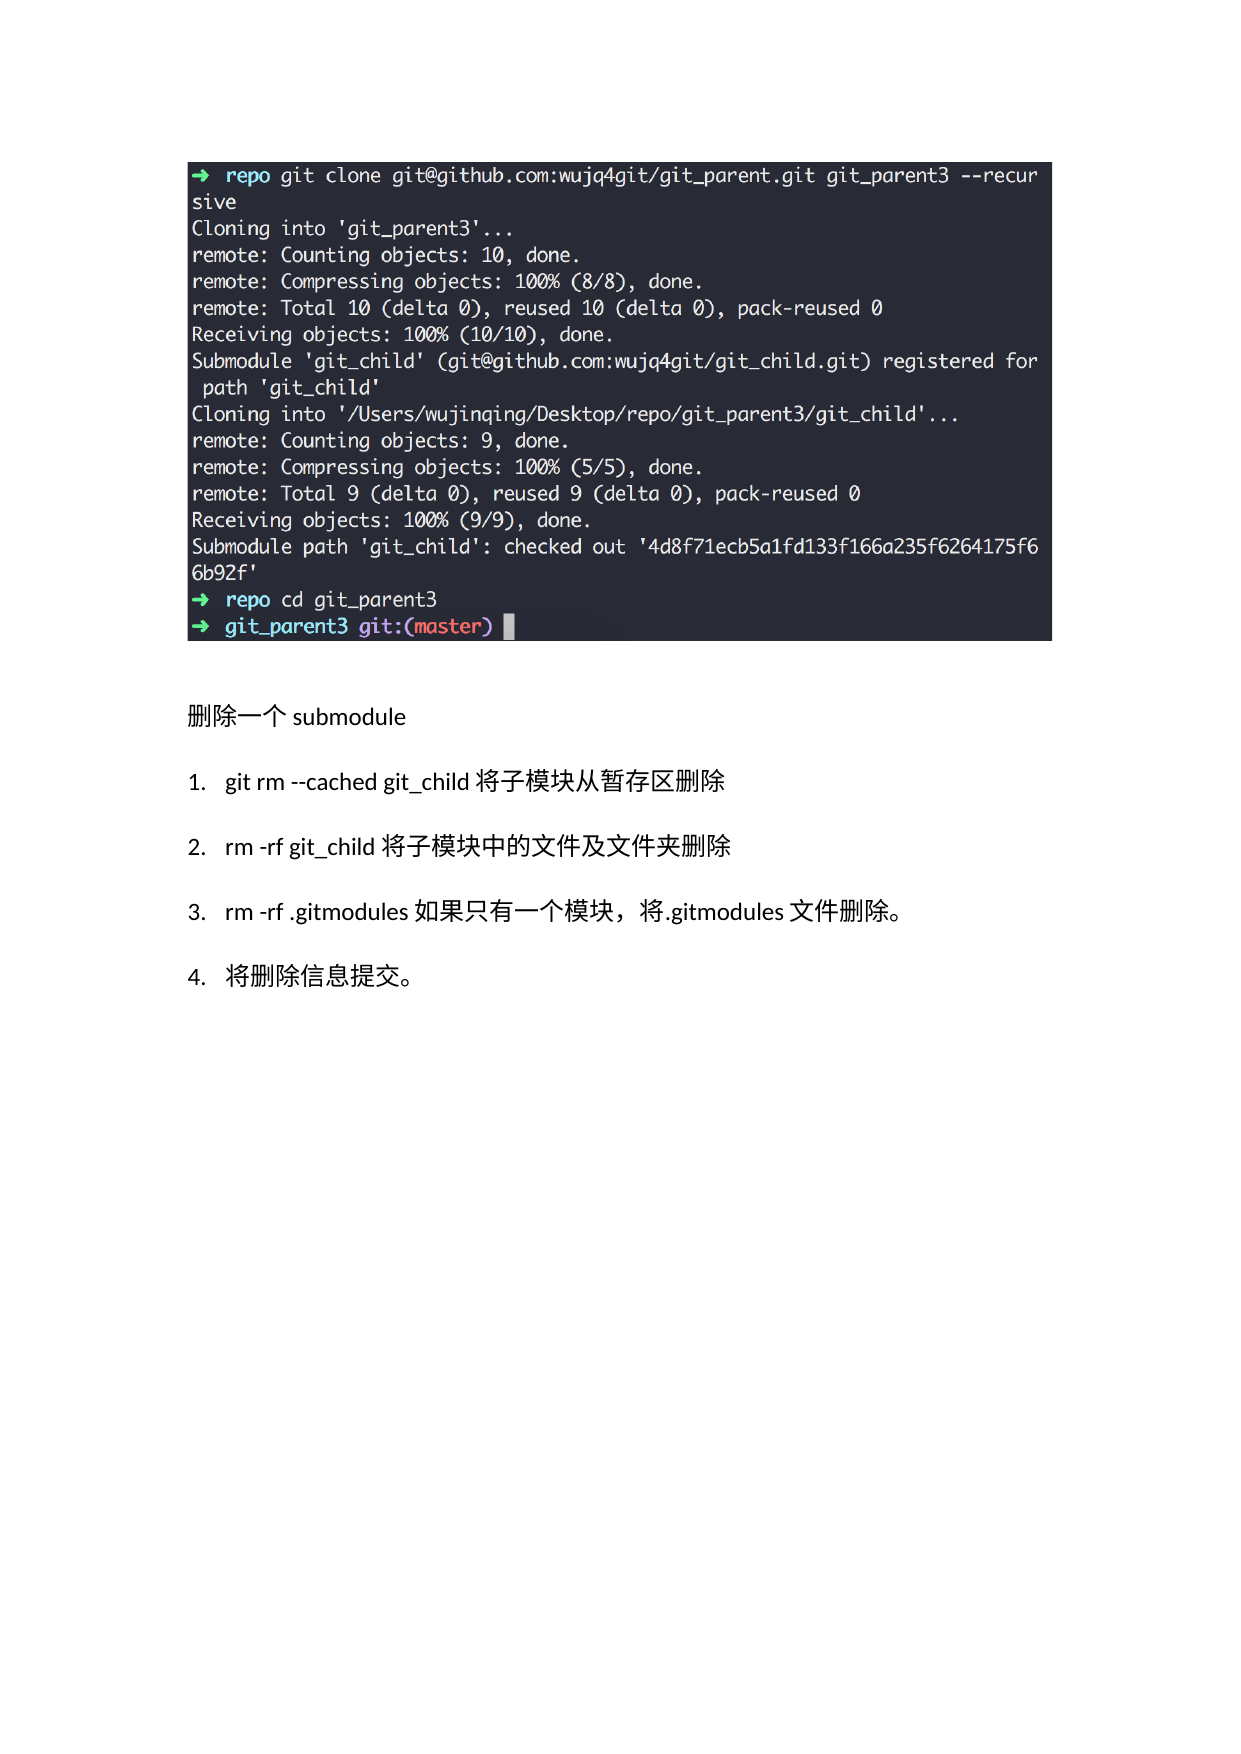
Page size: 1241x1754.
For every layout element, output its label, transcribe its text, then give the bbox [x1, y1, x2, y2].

text 删除一个submodule [187, 682, 1053, 747]
list rm -rf git_child 将子模块中的文件及文件夹删除 [187, 812, 1053, 877]
list 将删除信息提交。 [187, 942, 1053, 1007]
list git rm --cached git_child将子模块从暂存区删除 [187, 747, 1053, 812]
picture [187, 162, 1053, 641]
list rm -rf .gitmodules 如果只有一个模块，将.gitmodules文件删除。 [187, 877, 1053, 942]
